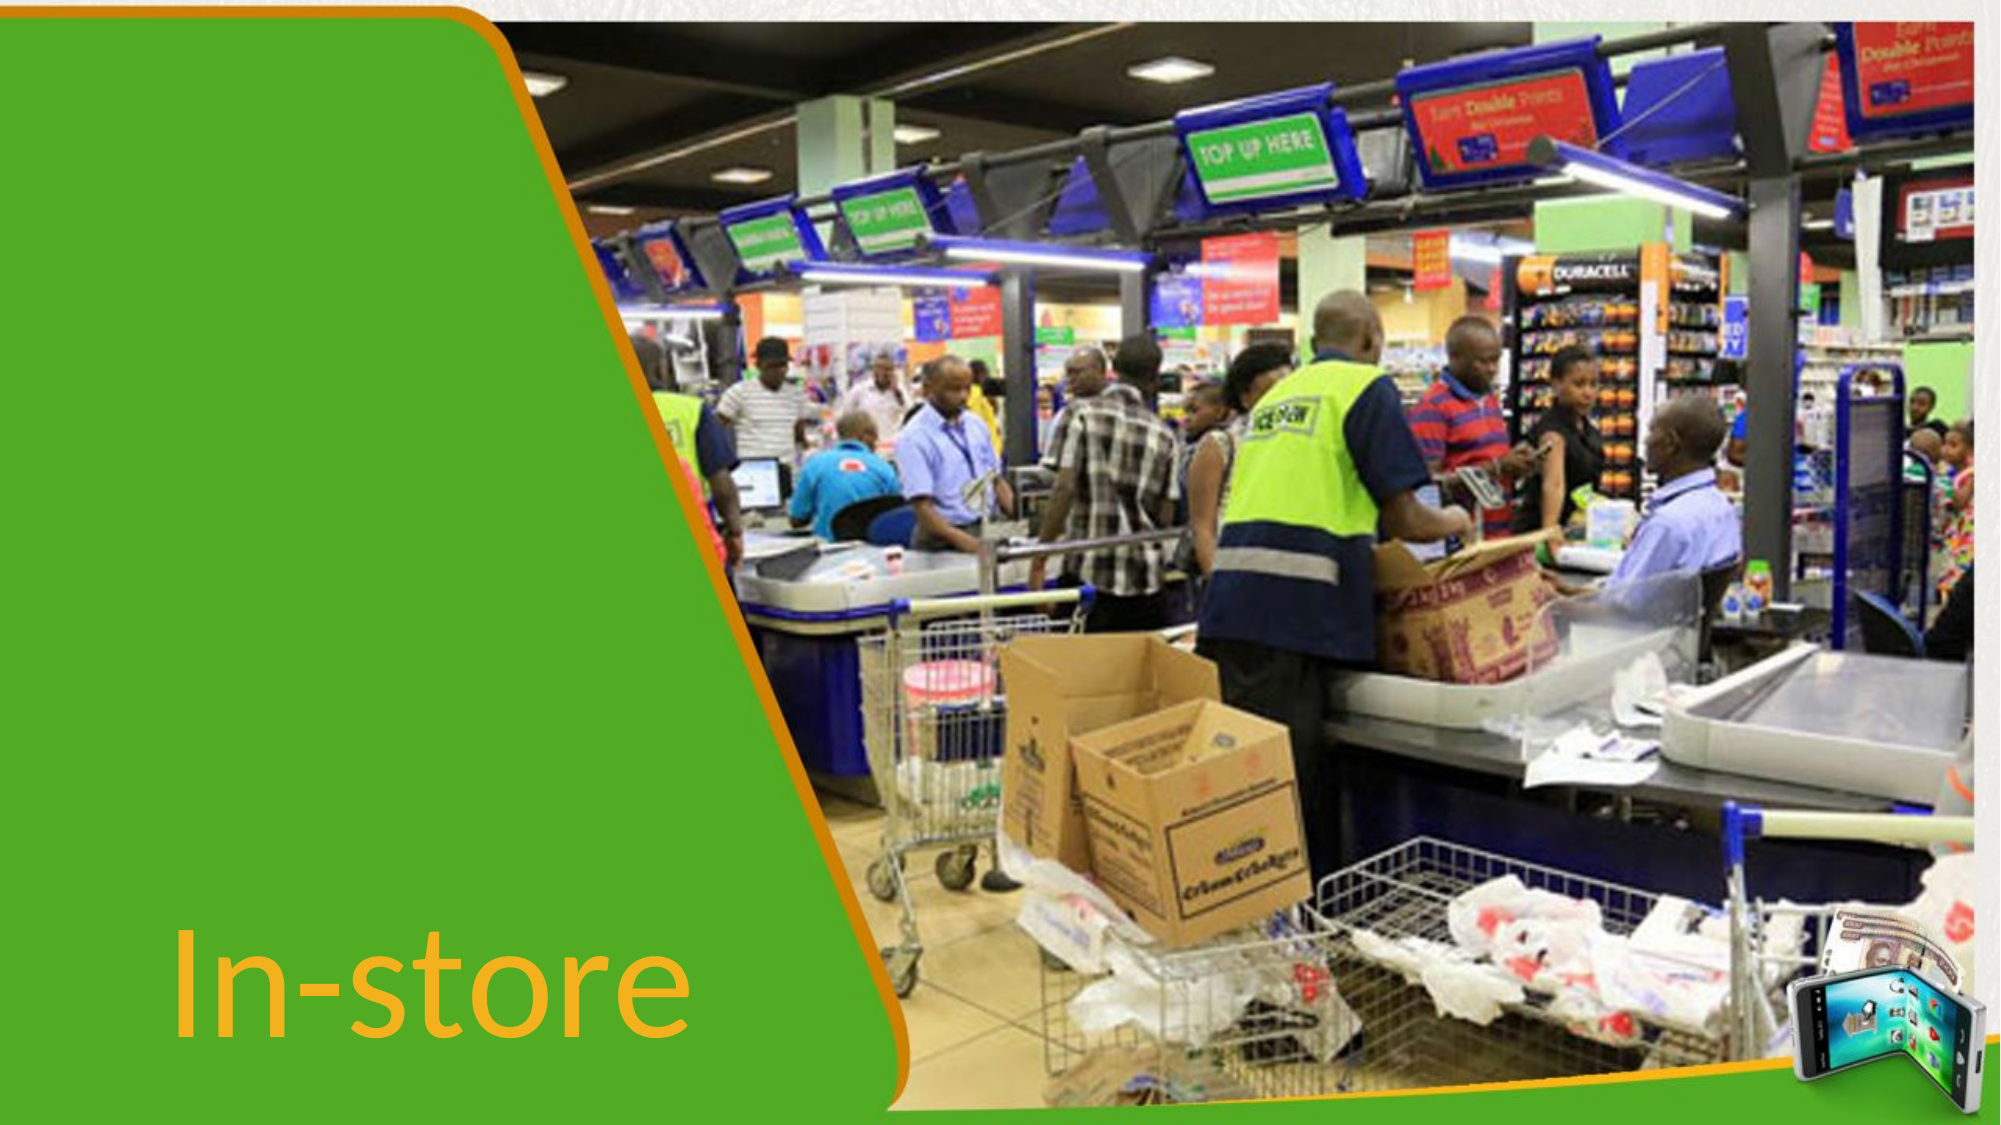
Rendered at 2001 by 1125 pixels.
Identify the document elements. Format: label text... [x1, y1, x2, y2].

picture [0, 0, 2001, 1125]
text In-store [165, 875, 1979, 1079]
